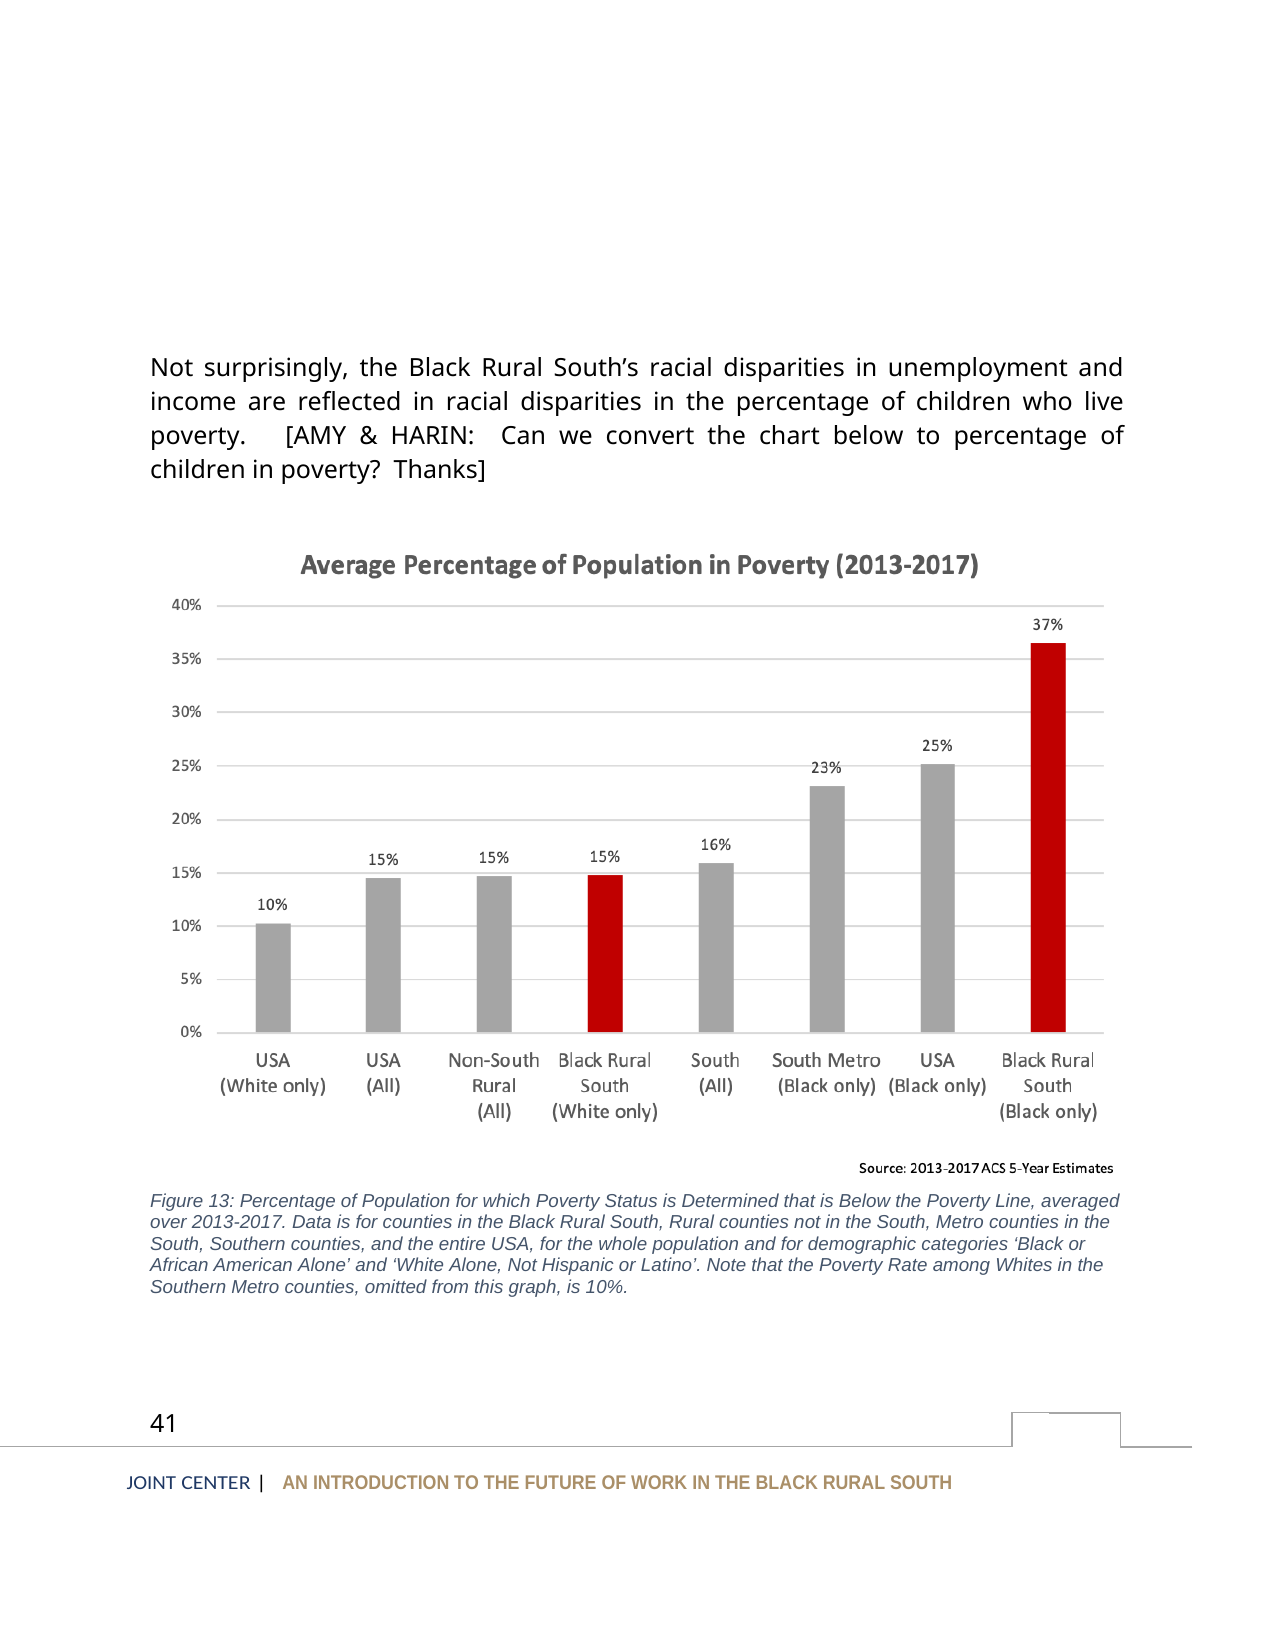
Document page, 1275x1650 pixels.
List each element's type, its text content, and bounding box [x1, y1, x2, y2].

text Not surprisingly, the Black Rural South’s racial disparities in unemployment and income are reflected in racial disparities in the percentage of children who live poverty. [AMY & HARIN: Can we convert the chart below to percentage of children in poverty? Thanks] [150, 350, 1125, 486]
picture [150, 532, 1122, 1178]
